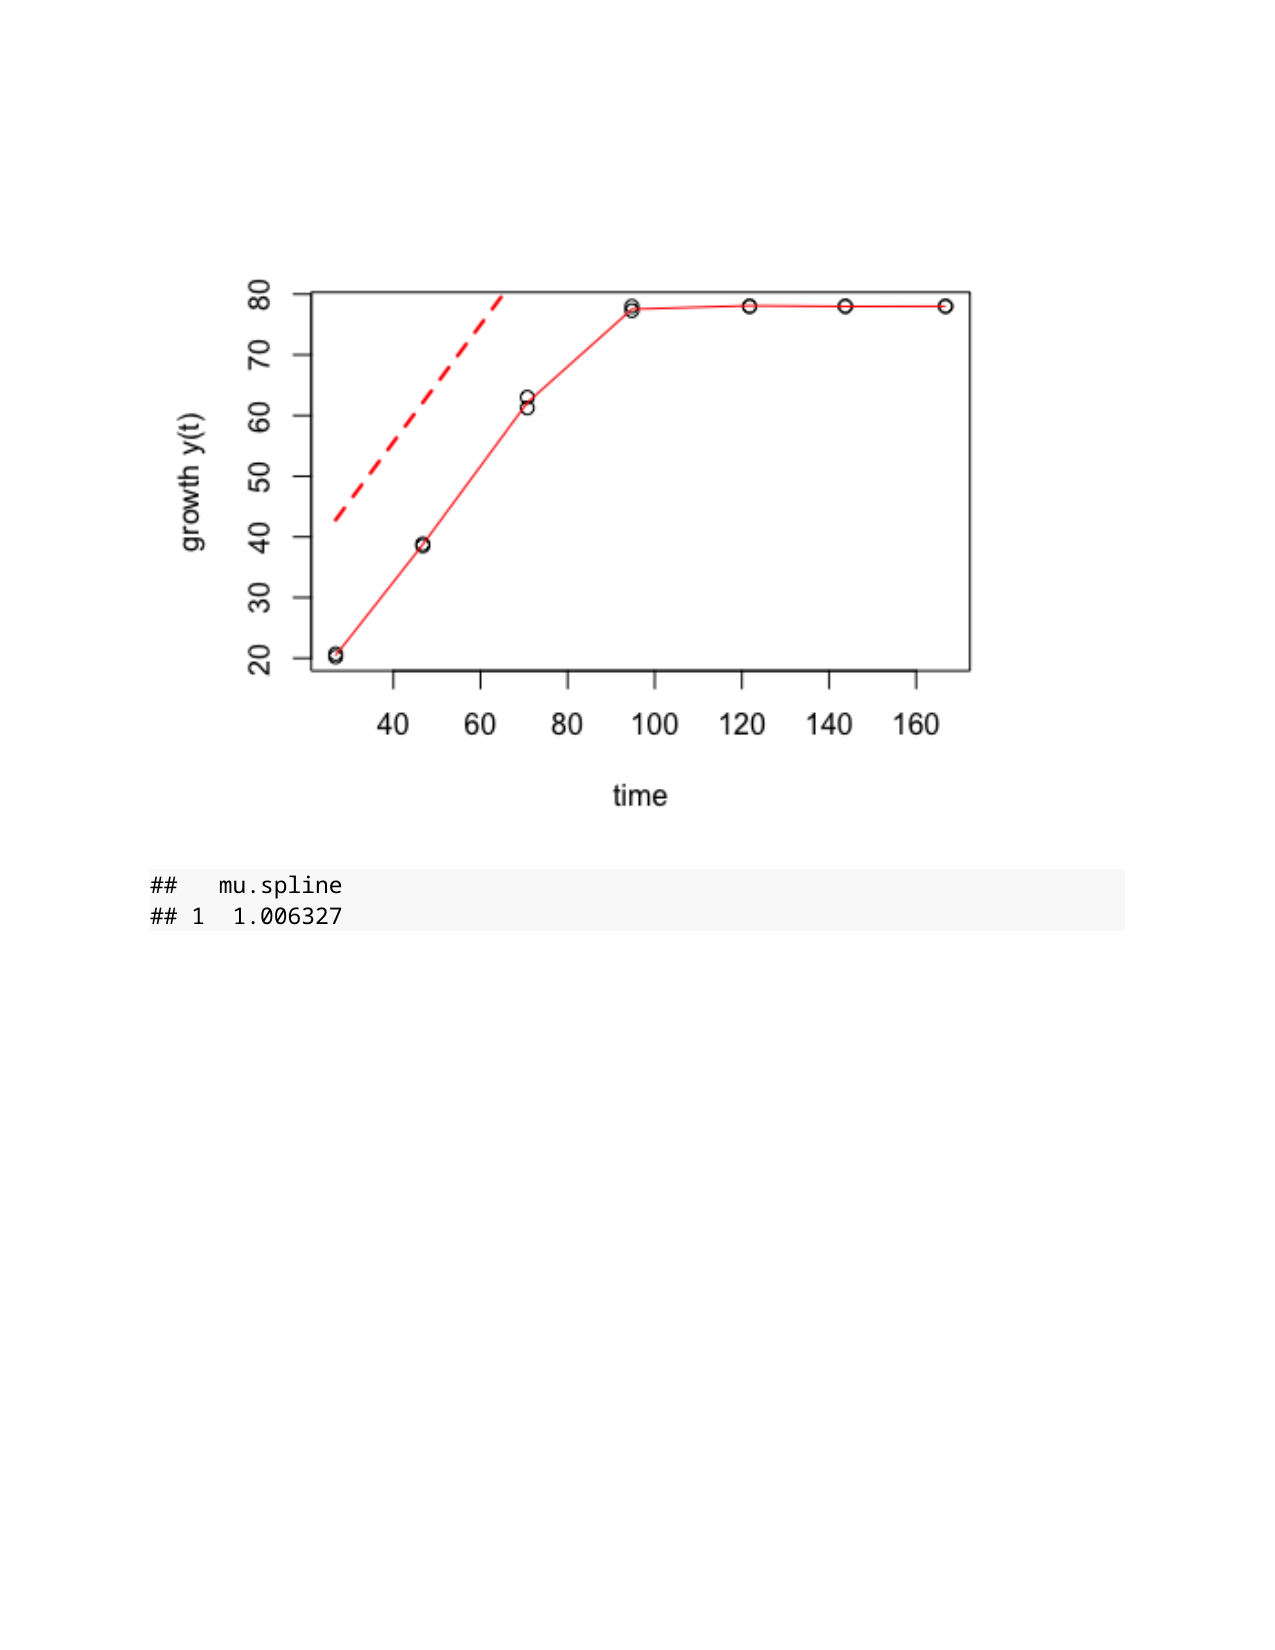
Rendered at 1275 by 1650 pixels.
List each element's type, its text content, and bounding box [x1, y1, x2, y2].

picture [168, 150, 1044, 850]
text ## mu.spline ## 1 1.006327 [150, 869, 1125, 931]
